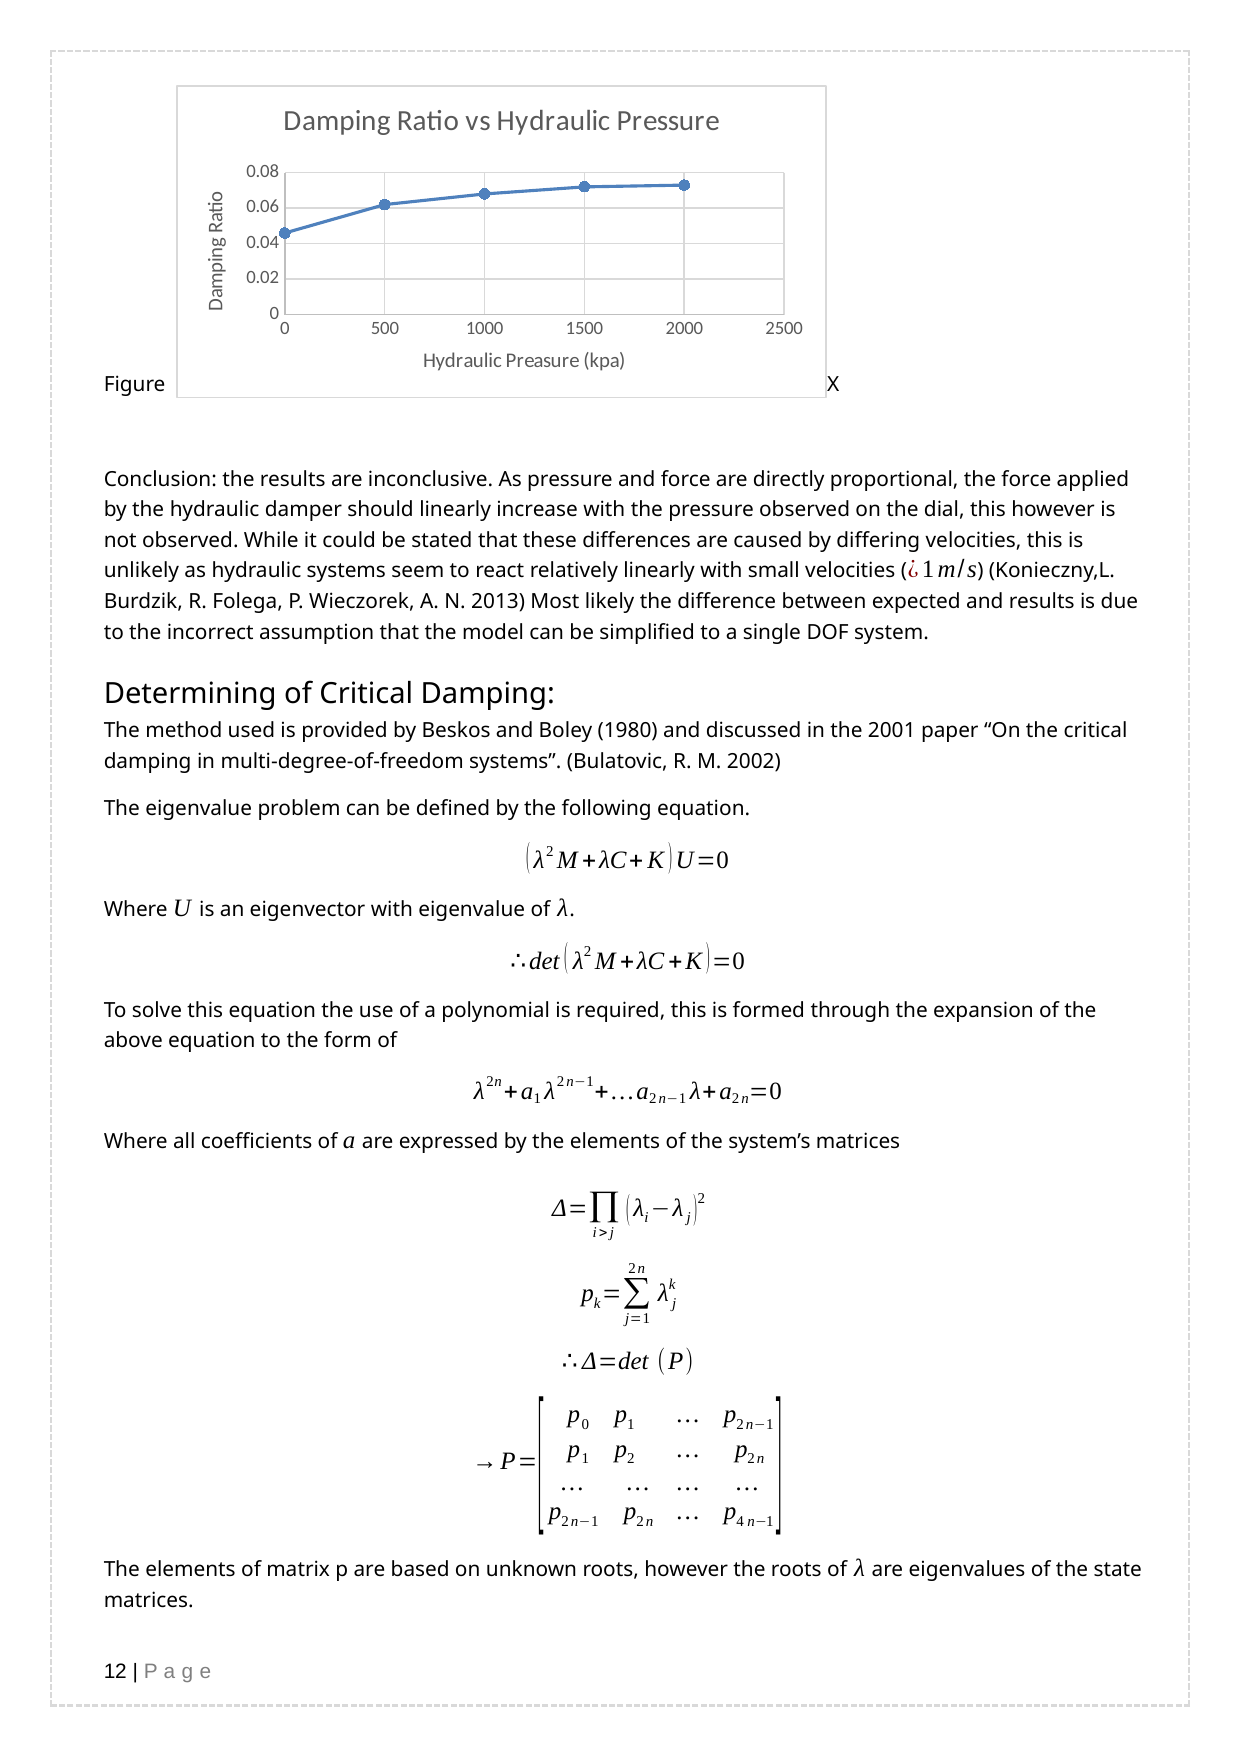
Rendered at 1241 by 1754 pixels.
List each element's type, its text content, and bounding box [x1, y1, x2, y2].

text Figure X [827, 369, 1152, 398]
text To solve this equation the use of a polynomial is required, this is formed through the expansion of the above equation to the form of [103, 995, 1152, 1054]
text The method used is provided by Beskos and Boley (1980) and discussed in the 2001 paper “On the critical damping in multi-degree-of-freedom systems”. (Bulatovic, R. M. 2002) [103, 715, 1152, 774]
text Where all coefficients of are expressed by the elements of the system’s matrices [103, 1126, 1152, 1155]
text The elements of matrix p are based on unknown roots, however the roots of are eigenvalues of the state matrices. [103, 1554, 1152, 1613]
subtitle Determining of Critical Damping: [103, 672, 1152, 712]
text The eigenvalue problem can be defined by the following equation. [103, 793, 1152, 822]
text Where is an eigenvector with eigenvalue of . [103, 894, 1152, 922]
text Figure X [103, 369, 176, 398]
text Conclusion: the results are inconclusive. As pressure and force are directly proportional, the force applied by the hydraulic damper should linearly increase with the pressure observed on the dial, this however is not observed. While it could be stated that these differences are caused by differing velocities, this is unlikely as hydraulic systems seem to react relatively linearly with small velocities () (Konieczny,L. Burdzik, R. Folega, P. Wieczorek, A. N. 2013) Most likely the difference between expected and results is due to the incorrect assumption that the model can be simplified to a single DOF system. [103, 464, 1152, 645]
